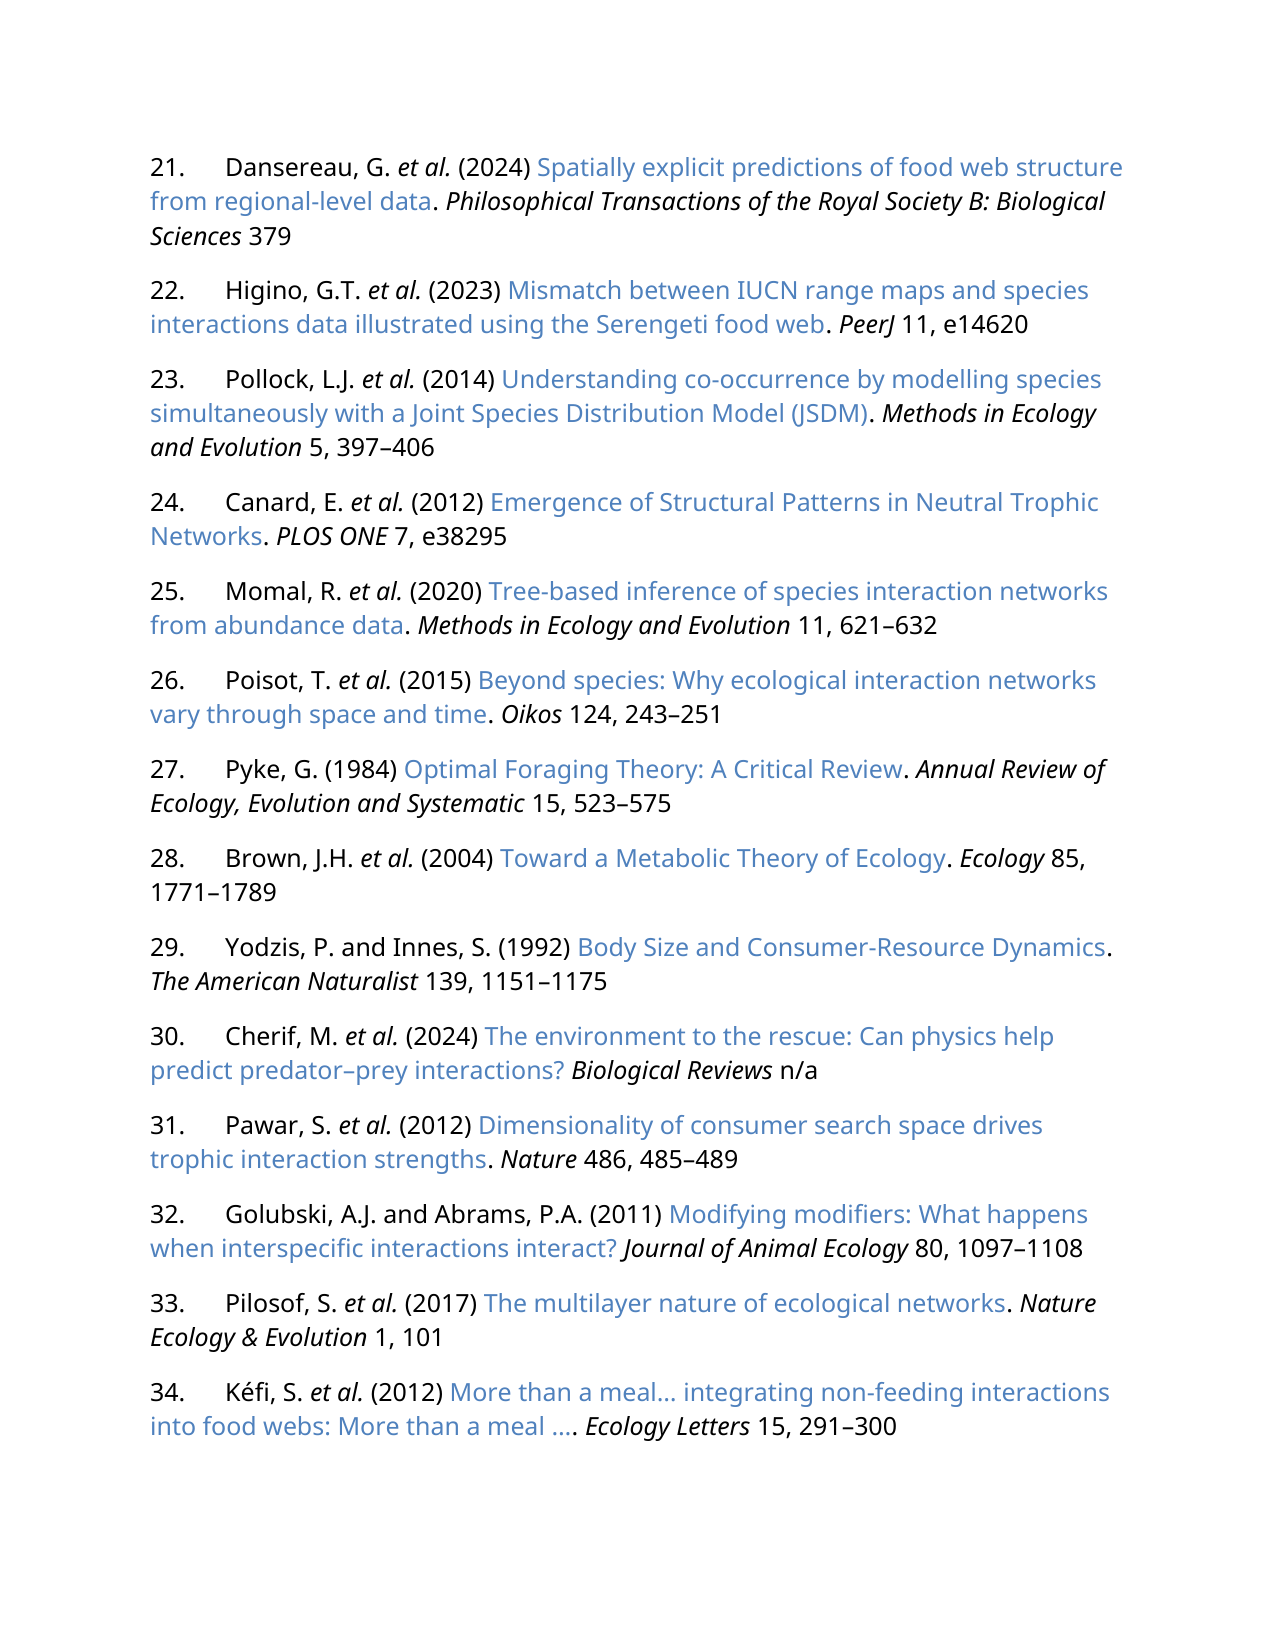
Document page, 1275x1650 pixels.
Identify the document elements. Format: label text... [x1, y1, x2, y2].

text 21. Dansereau, G. et al. (2024) Spatially explicit predictions of food web structure from regional-level data. Philosophical Transactions of the Royal Society B: Biological Sciences 379 [150, 150, 1125, 252]
text 26. Poisot, T. et al. (2015) Beyond species: Why ecological interaction networks vary through space and time. Oikos 124, 243–251 [150, 663, 1125, 731]
text 34. Kéfi, S. et al. (2012) More than a meal… integrating non-feeding interactions into food webs: More than a meal …. Ecology Letters 15, 291–300 [150, 1374, 1125, 1443]
text 31. Pawar, S. et al. (2012) Dimensionality of consumer search space drives trophic interaction strengths. Nature 486, 485–489 [150, 1108, 1125, 1176]
text 29. Yodzis, P. and Innes, S. (1992) Body Size and Consumer-Resource Dynamics. The American Naturalist 139, 1151–1175 [150, 930, 1125, 998]
text 23. Pollock, L.J. et al. (2014) Understanding co-occurrence by modelling species simultaneously with a Joint Species Distribution Model (JSDM). Methods in Ecology and Evolution 5, 397–406 [150, 362, 1125, 464]
text 28. Brown, J.H. et al. (2004) Toward a Metabolic Theory of Ecology. Ecology 85, 1771–1789 [150, 841, 1125, 909]
text 30. Cherif, M. et al. (2024) The environment to the rescue: Can physics help predict predator–prey interactions? Biological Reviews n/a [150, 1019, 1125, 1087]
text 27. Pyke, G. (1984) Optimal Foraging Theory: A Critical Review. Annual Review of Ecology, Evolution and Systematic 15, 523–575 [150, 752, 1125, 820]
text 33. Pilosof, S. et al. (2017) The multilayer nature of ecological networks. Nature Ecology & Evolution 1, 101 [150, 1286, 1125, 1354]
text 22. Higino, G.T. et al. (2023) Mismatch between IUCN range maps and species interactions data illustrated using the Serengeti food web. PeerJ 11, e14620 [150, 273, 1125, 341]
text 25. Momal, R. et al. (2020) Tree-based inference of species interaction networks from abundance data. Methods in Ecology and Evolution 11, 621–632 [150, 574, 1125, 642]
text 24. Canard, E. et al. (2012) Emergence of Structural Patterns in Neutral Trophic Networks. PLOS ONE 7, e38295 [150, 485, 1125, 553]
text 32. Golubski, A.J. and Abrams, P.A. (2011) Modifying modifiers: What happens when interspecific interactions interact? Journal of Animal Ecology 80, 1097–1108 [150, 1197, 1125, 1265]
